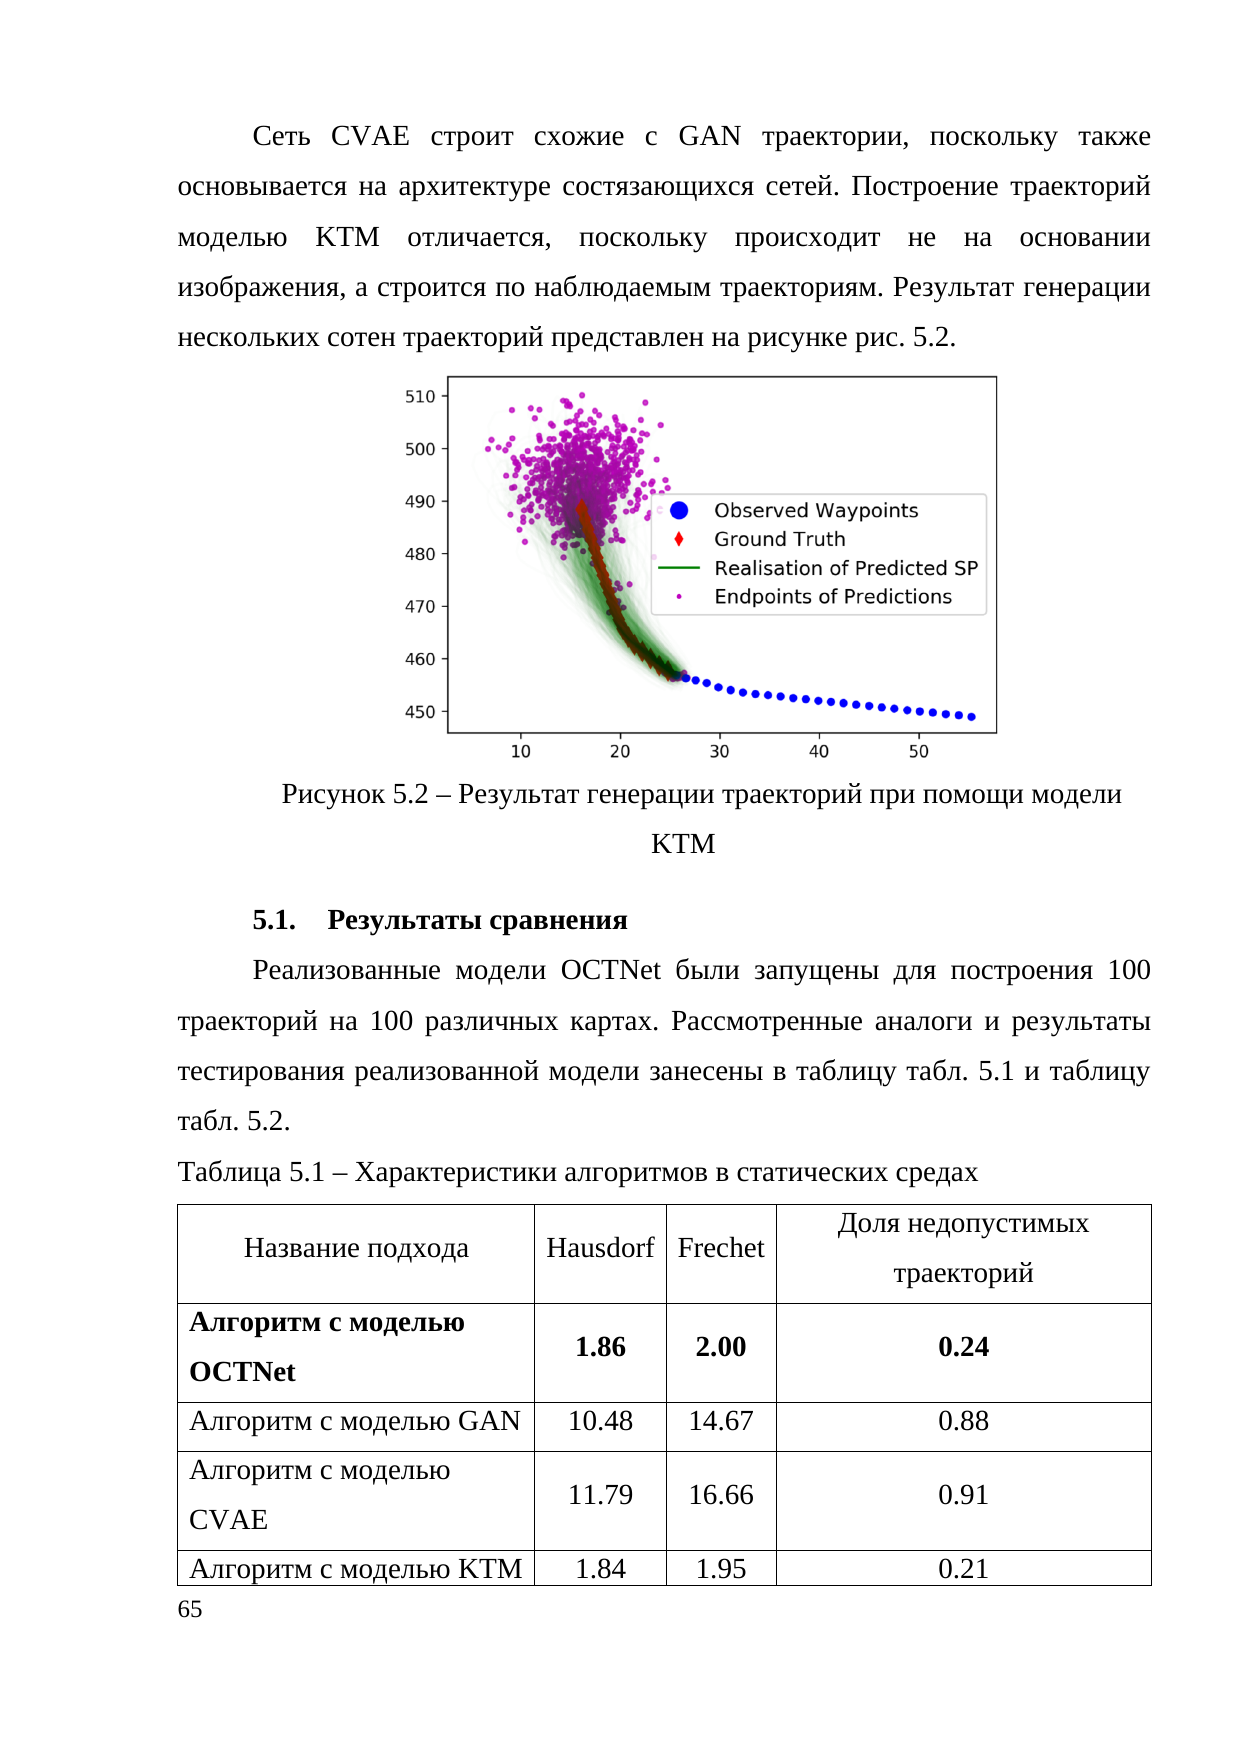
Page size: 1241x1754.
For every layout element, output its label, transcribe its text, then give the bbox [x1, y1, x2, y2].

table_header Hausdorf [535, 1205, 666, 1303]
table_cell Алгоритм с моделью GAN [178, 1403, 534, 1451]
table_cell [178, 1551, 534, 1585]
table_cell Алгоритм с моделью OCTNet [178, 1304, 534, 1402]
table_cell Алгоритм с моделью CVAE [178, 1452, 534, 1550]
text Рисунок 5.2 – Результат генерации траекторий при помощи модели KTM [215, 776, 1152, 859]
text Таблица 5.1 – Характеристики алгоритмов в статических средах [177, 1154, 1152, 1187]
table_cell 1.86 [535, 1304, 666, 1402]
table_cell 0.91 [777, 1452, 1151, 1550]
table_cell 0.24 [777, 1304, 1151, 1402]
table_header Доля недопустимых траекторий [777, 1205, 1151, 1303]
text Реализованные модели OCTNet были запущены для построения 100 траекторий на 100 различных картах. Рассмотренные аналоги и результаты тестирования реализованной модели занесены в таблицу табл. 5.1 и таблицу табл. 5.2. [177, 952, 1152, 1137]
table_header Frechet [667, 1205, 776, 1303]
table_cell 14.67 [667, 1403, 776, 1451]
table_cell 1.95 [667, 1551, 776, 1585]
table_cell 2.00 [667, 1304, 776, 1402]
table_cell 16.66 [667, 1452, 776, 1550]
table_cell 11.79 [535, 1452, 666, 1550]
table_cell 10.48 [535, 1403, 666, 1451]
table_cell 1.84 [535, 1551, 666, 1585]
table_cell 0.88 [777, 1403, 1151, 1451]
table_cell 0.21 [777, 1551, 1151, 1585]
text Сеть CVAE строит схожие с GAN траектории, поскольку также основывается на архитектуре состязающихся сетей. Построение траекторий моделью KTM отличается, поскольку происходит не на основании изображения, а строится по наблюдаемым траекториям. Результат генерации нескольких сотен траекторий представлен на рисунке рис. 5.2. [177, 118, 1152, 353]
table_header Название подхода [178, 1205, 534, 1303]
subtitle Результаты сравнения [252, 902, 1152, 936]
picture [403, 369, 1001, 762]
